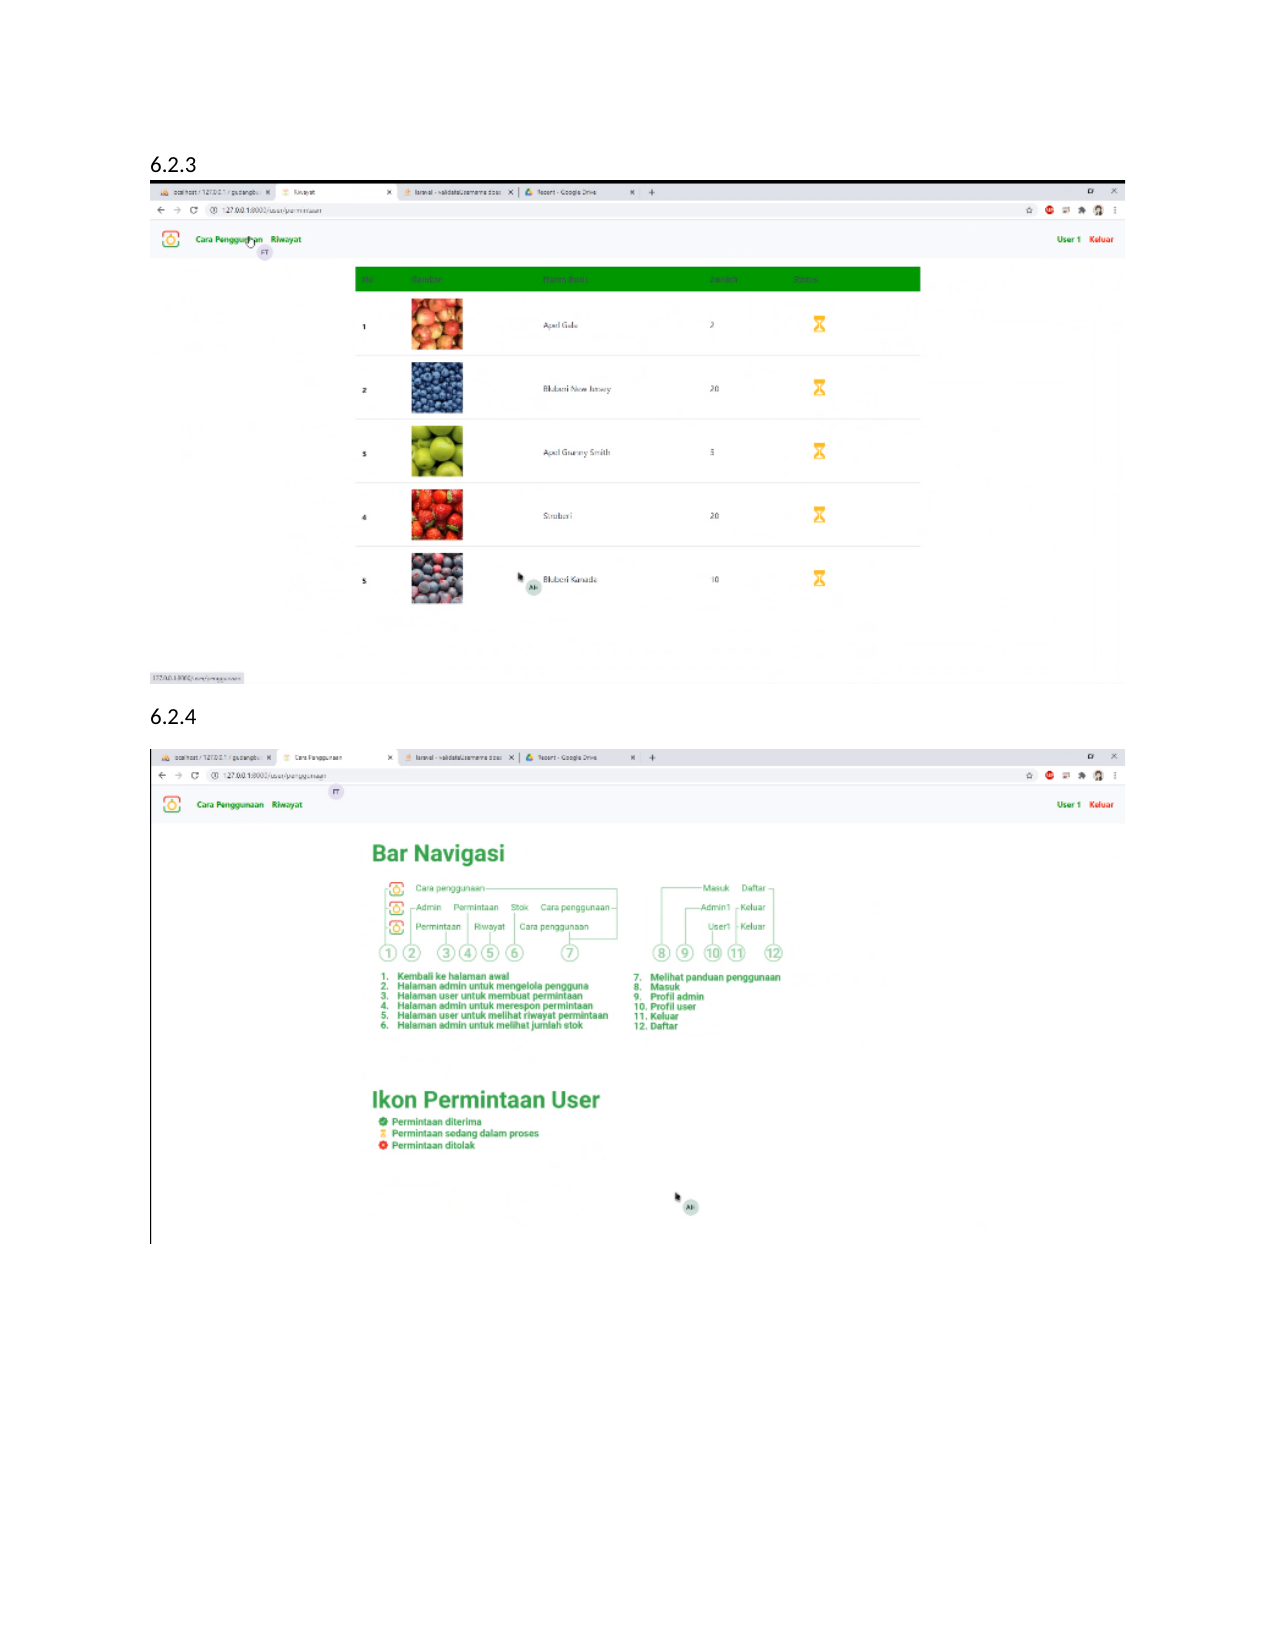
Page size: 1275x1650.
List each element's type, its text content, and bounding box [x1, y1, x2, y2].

text 6.2.4 [150, 702, 1125, 730]
text 6.2.3 [150, 150, 1125, 180]
